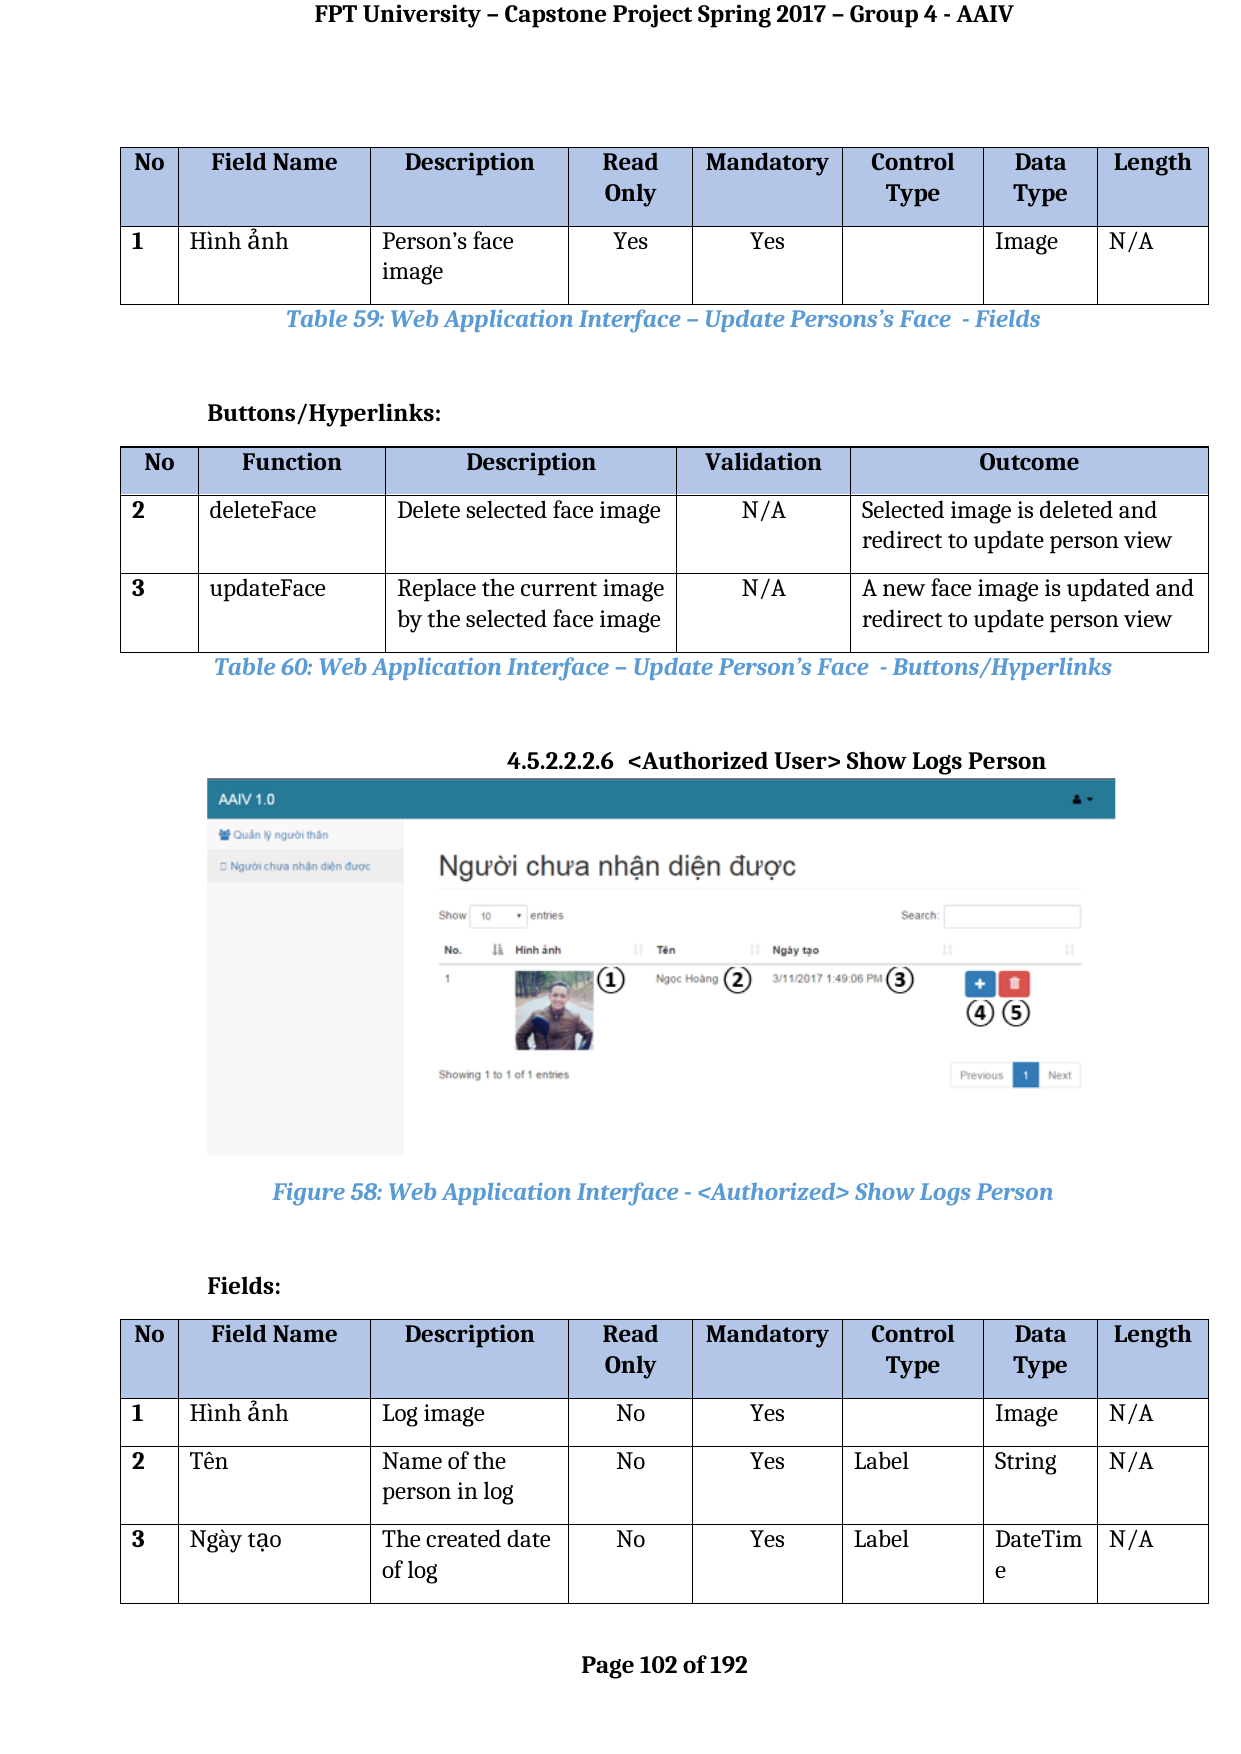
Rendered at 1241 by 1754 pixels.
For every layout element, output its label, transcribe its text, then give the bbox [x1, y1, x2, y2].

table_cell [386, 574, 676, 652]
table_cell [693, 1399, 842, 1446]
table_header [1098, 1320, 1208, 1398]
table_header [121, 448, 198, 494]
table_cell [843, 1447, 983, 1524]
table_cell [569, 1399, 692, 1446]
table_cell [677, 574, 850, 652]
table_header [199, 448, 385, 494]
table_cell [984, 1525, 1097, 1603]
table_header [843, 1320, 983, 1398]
picture [207, 777, 1122, 1160]
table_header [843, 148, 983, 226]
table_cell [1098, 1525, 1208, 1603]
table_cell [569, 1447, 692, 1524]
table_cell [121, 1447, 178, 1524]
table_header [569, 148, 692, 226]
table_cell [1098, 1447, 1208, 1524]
text Table 59: Web Application Interface – Update Persons’s Face - Fields [207, 305, 1122, 334]
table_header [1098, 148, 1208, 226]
text Figure 58: Web Application Interface - <Authorized> Show Logs Person [207, 1178, 1122, 1207]
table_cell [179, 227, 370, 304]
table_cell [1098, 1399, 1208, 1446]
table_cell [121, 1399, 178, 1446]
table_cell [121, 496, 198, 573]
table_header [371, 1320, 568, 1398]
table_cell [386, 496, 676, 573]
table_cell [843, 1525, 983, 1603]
text Table 60: Web Application Interface – Update Person’s Face - Buttons/Hyperlinks [207, 653, 1122, 681]
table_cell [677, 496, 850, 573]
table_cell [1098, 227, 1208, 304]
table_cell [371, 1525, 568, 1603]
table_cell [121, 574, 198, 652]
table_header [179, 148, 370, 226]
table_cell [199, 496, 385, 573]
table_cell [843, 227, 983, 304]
text Buttons/Hyperlinks: [207, 399, 1122, 428]
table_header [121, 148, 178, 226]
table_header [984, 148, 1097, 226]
subtitle <Authorized User> Show Logs Person [507, 747, 1122, 776]
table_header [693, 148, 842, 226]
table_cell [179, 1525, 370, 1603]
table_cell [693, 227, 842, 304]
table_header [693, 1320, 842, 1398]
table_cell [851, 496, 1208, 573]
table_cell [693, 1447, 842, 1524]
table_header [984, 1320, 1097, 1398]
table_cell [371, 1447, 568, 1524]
text Fields: [207, 1272, 1122, 1301]
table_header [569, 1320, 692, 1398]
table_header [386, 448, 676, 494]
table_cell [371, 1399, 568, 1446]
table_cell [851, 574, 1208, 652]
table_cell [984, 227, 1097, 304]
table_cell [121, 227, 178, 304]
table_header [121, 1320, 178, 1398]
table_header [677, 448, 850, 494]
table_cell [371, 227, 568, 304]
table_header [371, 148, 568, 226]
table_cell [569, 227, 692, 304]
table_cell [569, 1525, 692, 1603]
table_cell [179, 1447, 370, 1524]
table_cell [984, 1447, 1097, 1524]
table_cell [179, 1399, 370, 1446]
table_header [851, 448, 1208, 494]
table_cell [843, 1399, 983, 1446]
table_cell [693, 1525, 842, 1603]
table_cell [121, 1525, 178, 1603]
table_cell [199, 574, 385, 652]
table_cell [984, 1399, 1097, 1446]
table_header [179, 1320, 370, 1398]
